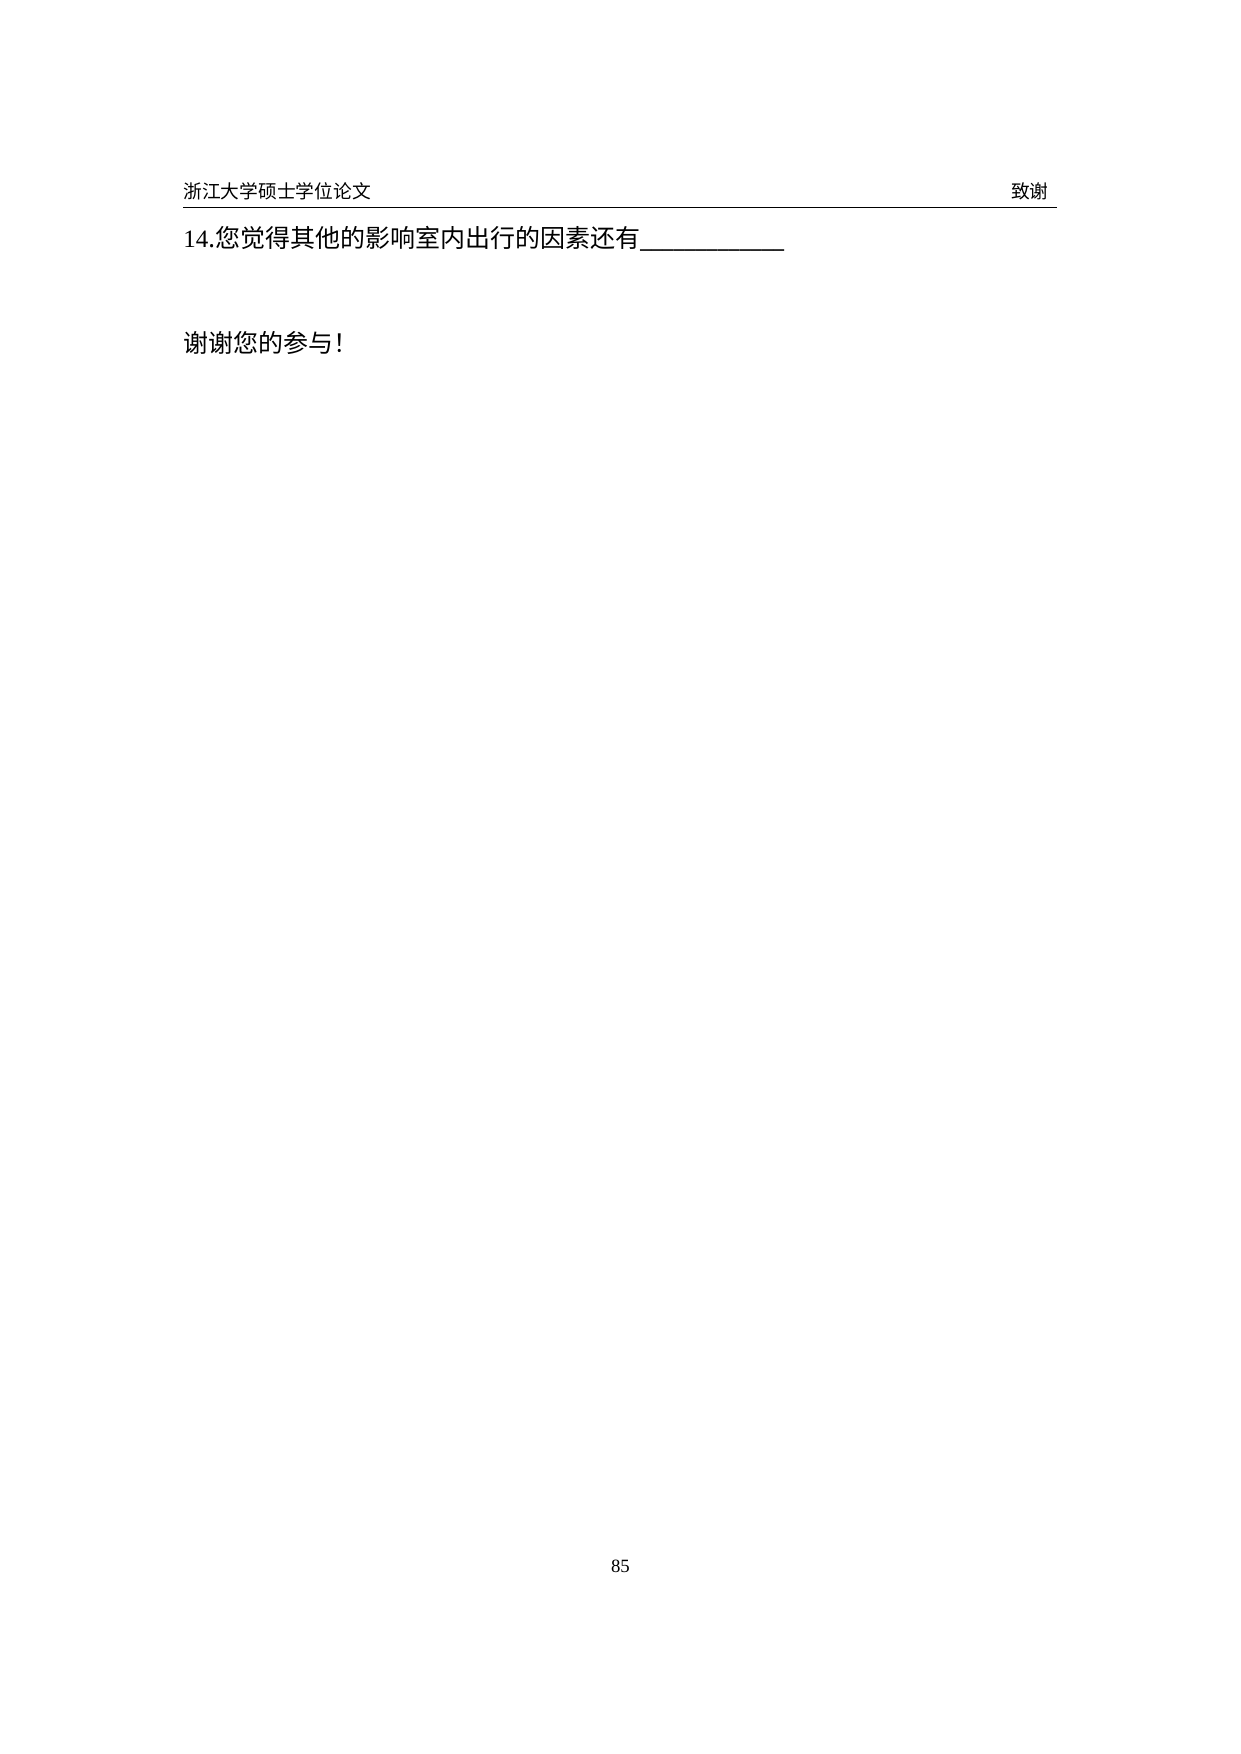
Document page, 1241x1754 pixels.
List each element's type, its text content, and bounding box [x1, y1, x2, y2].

text 14.您觉得其他的影响室内出行的因素还有_____________ [183, 218, 1057, 255]
text 谢谢您的参与！ [183, 324, 1057, 360]
